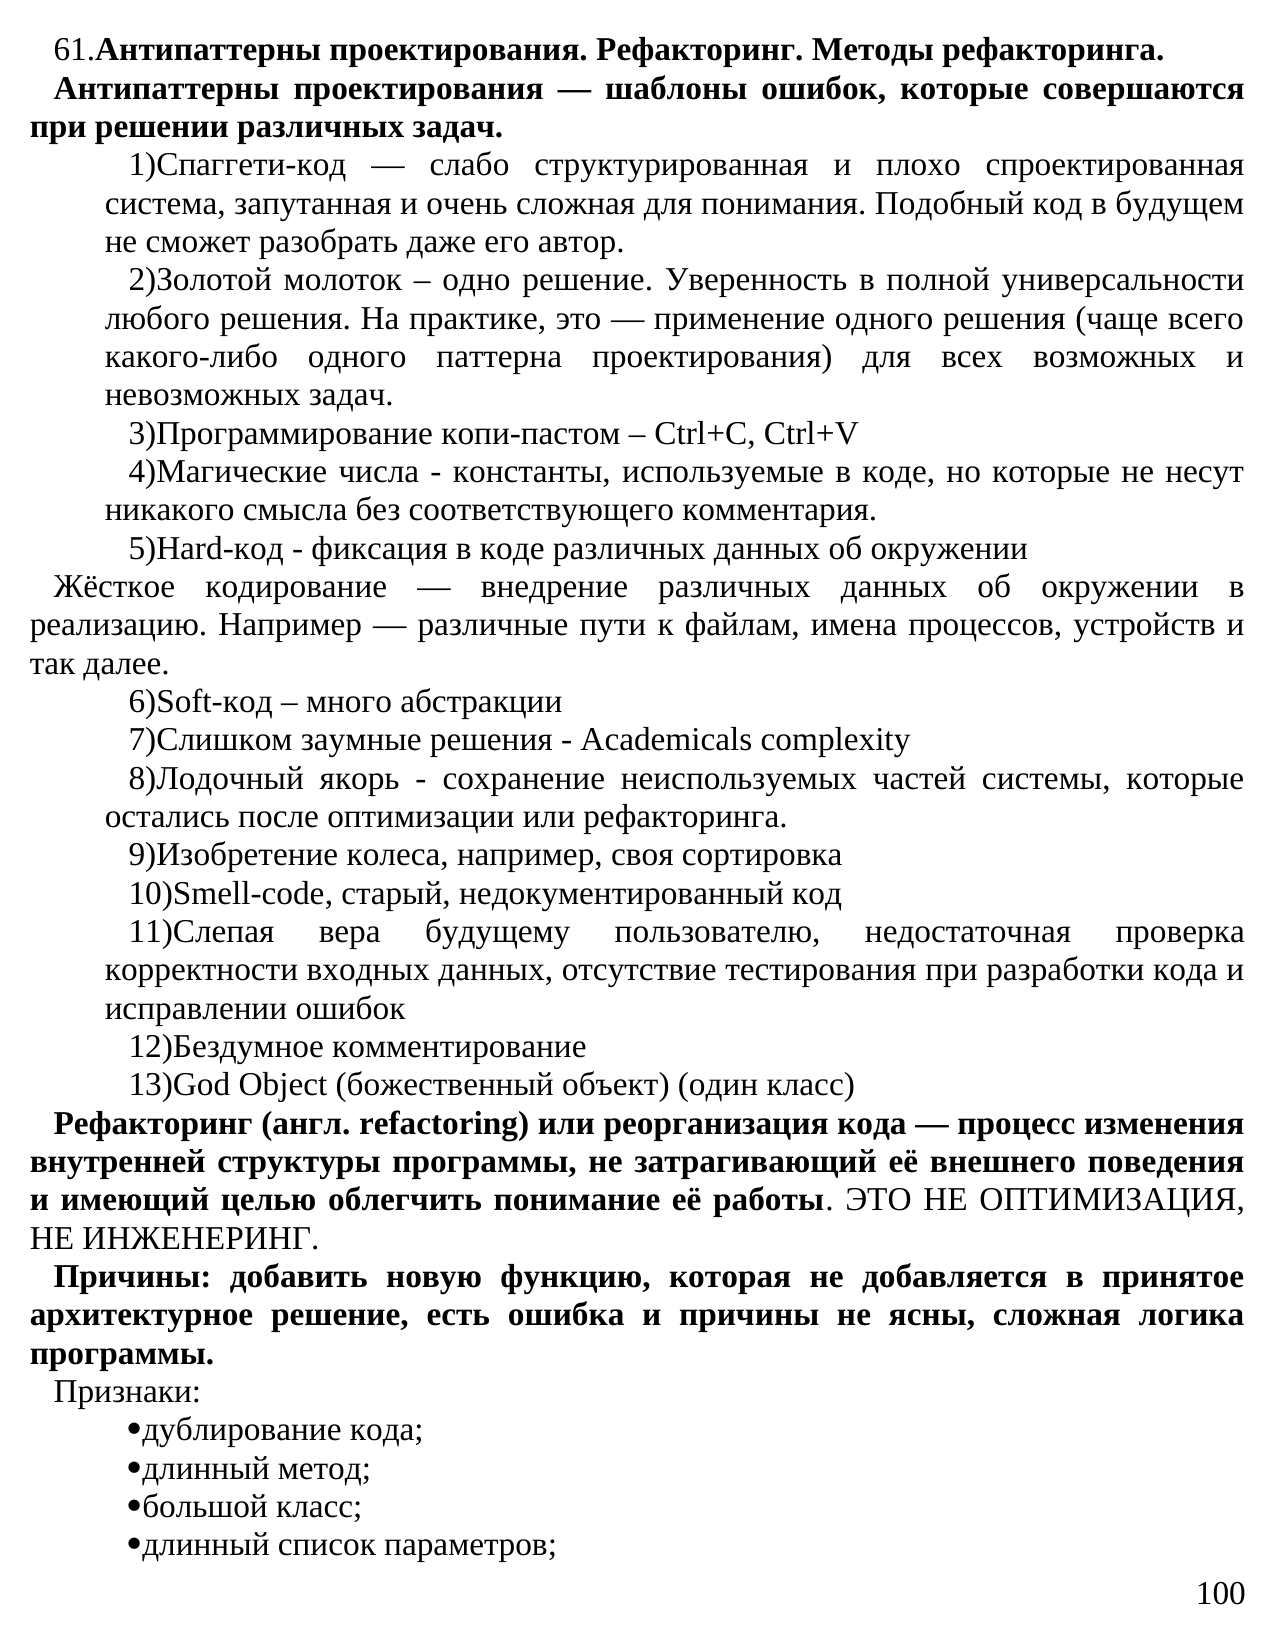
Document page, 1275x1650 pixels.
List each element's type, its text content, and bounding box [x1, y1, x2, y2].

list Слепая вера будущему пользователю, недостаточная проверка корректности входных данных, отсутствие тестирования при разработки кода и исправлении ошибок [104, 911, 1245, 1026]
text Жёсткое кодирование — внедрение различных данных об окружении в реализацию. Например — различные пути к файлам, имена процессов, устройств и так далее. [29, 566, 1245, 681]
list Soft-код – много абстракции [104, 681, 1245, 719]
list Магические числа - константы, используемые в коде, но которые не несут никакого смысла без соответствующего комментария. [104, 451, 1245, 528]
list длинный список параметров; [104, 1524, 1245, 1563]
list Лодочный якорь - сохранение неиспользуемых частей системы, которые остались после оптимизации или рефакторинга. [104, 758, 1245, 834]
list Hard-код - фиксация в коде различных данных об окружении [104, 528, 1245, 566]
text Рефакторинг (англ. refactoring) или реорганизация кода — процесс изменения внутренней структуры программы, не затрагивающий её внешнего поведения и имеющий целью облегчить понимание её работы. ЭТО НЕ ОПТИМИЗАЦИЯ, НЕ ИНЖЕНЕРИНГ. [29, 1103, 1245, 1256]
list Спаггети-код — слабо структурированная и плохо спроектированная система, запутанная и очень сложная для понимания. Подобный код в будущем не сможет разобрать даже его автор. [104, 144, 1245, 259]
list длинный метод; [104, 1448, 1245, 1486]
text Антипаттерны проектирования — шаблоны ошибок, которые совершаются при решении различных задач. [29, 68, 1245, 144]
text Причины: добавить новую функцию, которая не добавляется в принятое архитектурное решение, есть ошибка и причины не ясны, сложная логика программы. [29, 1256, 1245, 1371]
subtitle Антипаттерны проектирования. Рефакторинг. Методы рефакторинга. [29, 29, 1245, 68]
list большой класс; [104, 1486, 1245, 1524]
list God Object (божественный объект) (один класс) [104, 1064, 1245, 1103]
list Золотой молоток – одно решение. Уверенность в полной универсальности любого решения. На практике, это — применение одного решения (чаще всего какого-либо одного паттерна проектирования) для всех возможных и невозможных задач. [104, 259, 1245, 413]
list дублирование кода; [104, 1409, 1245, 1448]
list Smell-code, старый, недокументированный код [104, 873, 1245, 911]
list Изобретение колеса, например, своя сортировка [104, 834, 1245, 873]
text Признаки: [29, 1371, 1245, 1409]
list Программирование копи-пастом – Ctrl+C, Ctrl+V [104, 413, 1245, 451]
list Бездумное комментирование [104, 1026, 1245, 1064]
list Слишком заумные решения - Academicals complexity [104, 719, 1245, 758]
